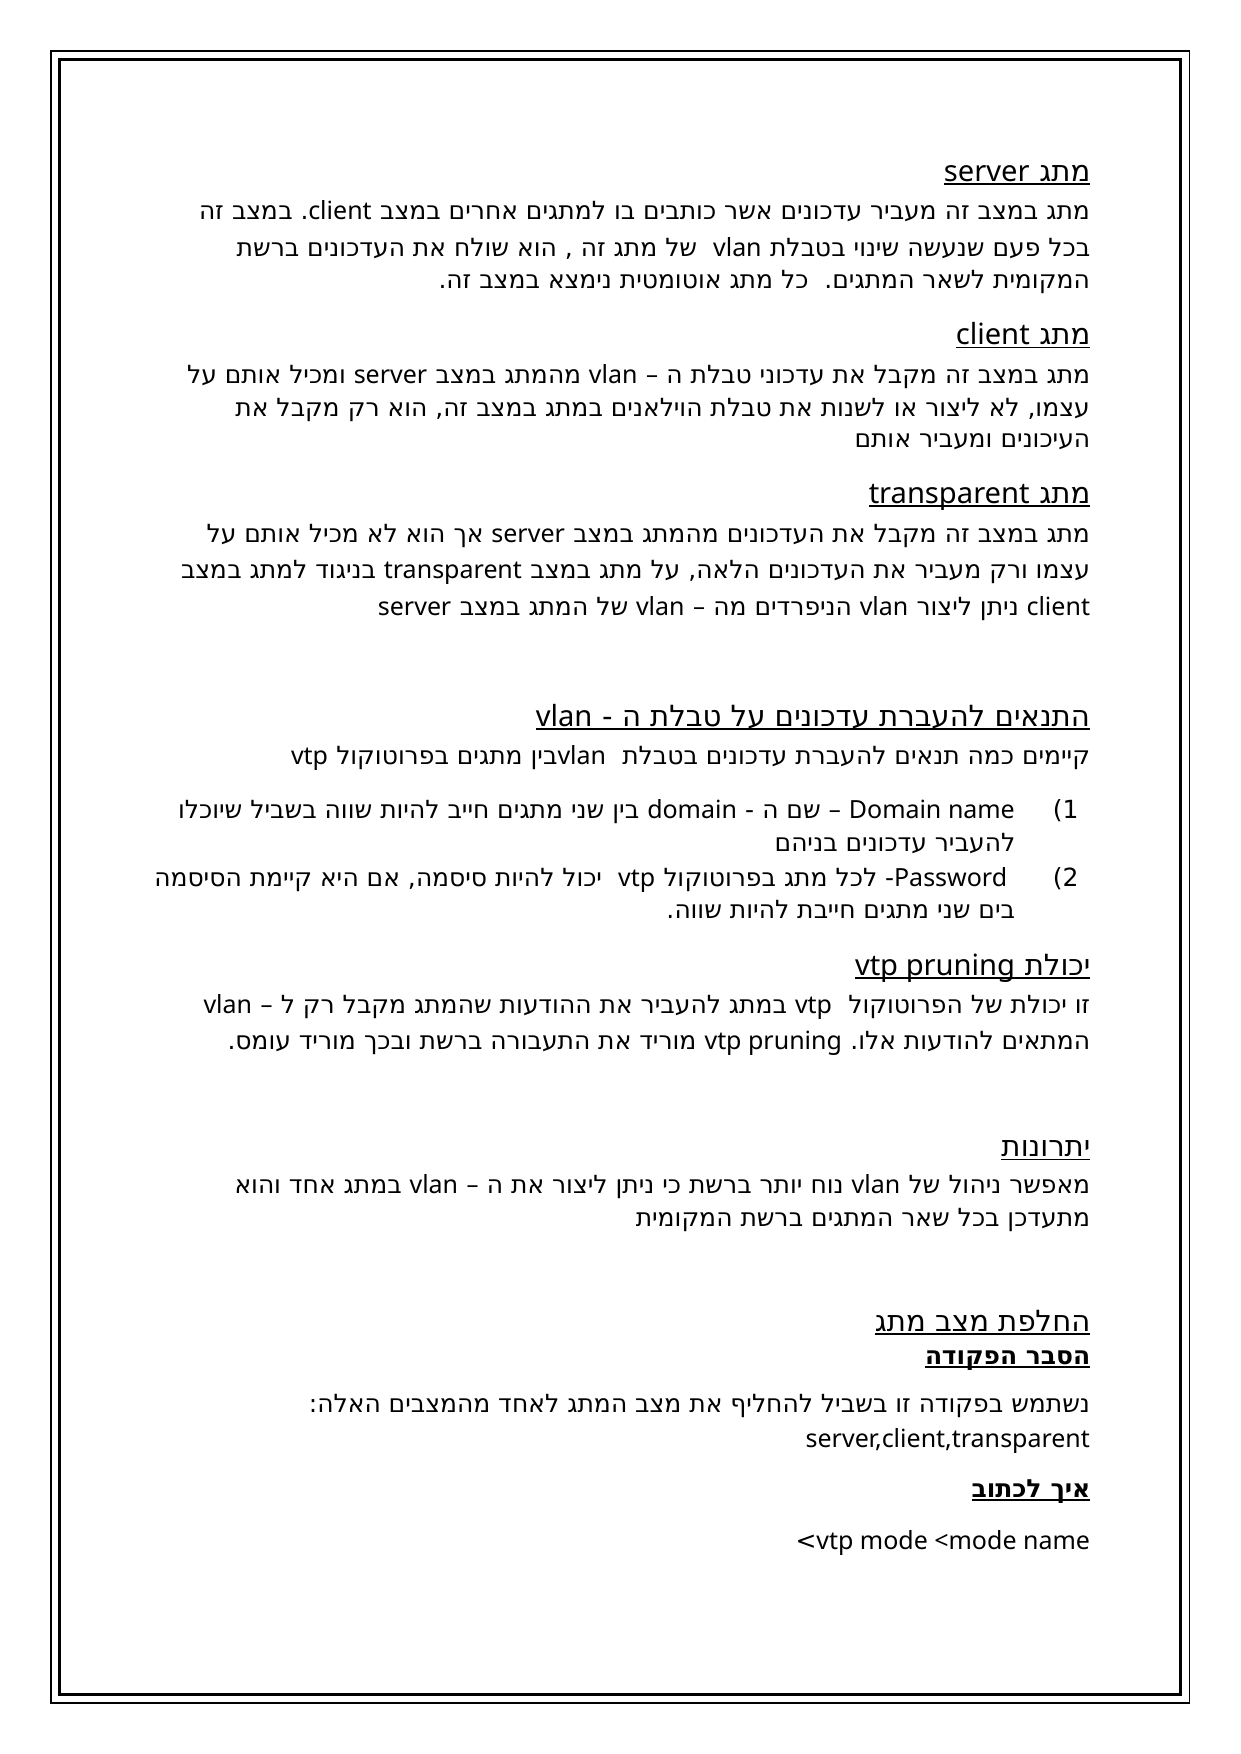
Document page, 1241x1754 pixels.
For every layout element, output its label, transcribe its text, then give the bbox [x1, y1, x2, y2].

subtitle החלפת מצב מתג [150, 1304, 1090, 1338]
text איך לכתוב [150, 1474, 1090, 1504]
subtitle יתרונות [150, 1130, 1090, 1164]
text vtp mode <mode name> [150, 1523, 1090, 1557]
text מאפשר ניהול של vlan נוח יותר ברשת כי ניתן ליצור את ה – vlan במתג אחד והוא מתעדכן בכל שאר המתגים ברשת המקומית [150, 1166, 1090, 1232]
subtitle מתג server [150, 150, 1090, 190]
text מתג במצב זה מקבל את עדכוני טבלת ה – vlan מהמתג במצב server ומכיל אותם על עצמו, לא ליצור או לשנות את טבלת הוילאנים במתג במצב זה, הוא רק מקבל את העיכונים ומעביר אותם [150, 356, 1090, 453]
subtitle יכולת vtp pruning [150, 944, 1090, 983]
text מתג במצב זה מעביר עדכונים אשר כותבים בו למתגים אחרים במצב client. במצב זה בכל פעם שנעשה שינוי בטבלת vlan של מתג זה , הוא שולח את העדכונים ברשת המקומית לשאר המתגים. כל מתג אוטומטית נימצא במצב זה. [150, 193, 1090, 295]
subtitle מתג client [150, 314, 1090, 353]
subtitle התנאים להעברת עדכונים על טבלת ה - vlan [150, 695, 1090, 735]
text זו יכולת של הפרוטוקול vtp במתג להעביר את ההודעות שהמתג מקבל רק ל – vlan המתאים להודעות אלו. vtp pruning מוריד את התעבורה ברשת ובכך מוריד עומס. [150, 987, 1090, 1057]
text הסבר הפקודה [150, 1341, 1090, 1370]
list Domain name – שם ה - domain בין שני מתגים חייב להיות שווה בשביל שיוכלו להעביר עדכונים בניהם [150, 791, 1053, 857]
text קיימים כמה תנאים להעברת עדכונים בטבלת vlanבין מתגים בפרוטוקול vtp [150, 738, 1090, 772]
list Password- לכל מתג בפרוטוקול vtp יכול להיות סיסמה, אם היא קיימת הסיסמה בים שני מתגים חייבת להיות שווה. [150, 859, 1053, 925]
text נשתמש בפקודה זו בשביל להחליף את מצב המתג לאחד מהמצבים האלה: server,client,transparent [150, 1389, 1090, 1455]
subtitle מתג transparent [150, 472, 1090, 512]
text מתג במצב זה מקבל את העדכונים מהמתג במצב server אך הוא לא מכיל אותם על עצמו ורק מעביר את העדכונים הלאה, על מתג במצב transparent בניגוד למתג במצב client ניתן ליצור vlan הניפרדים מה – vlan של המתג במצב server [150, 515, 1090, 622]
